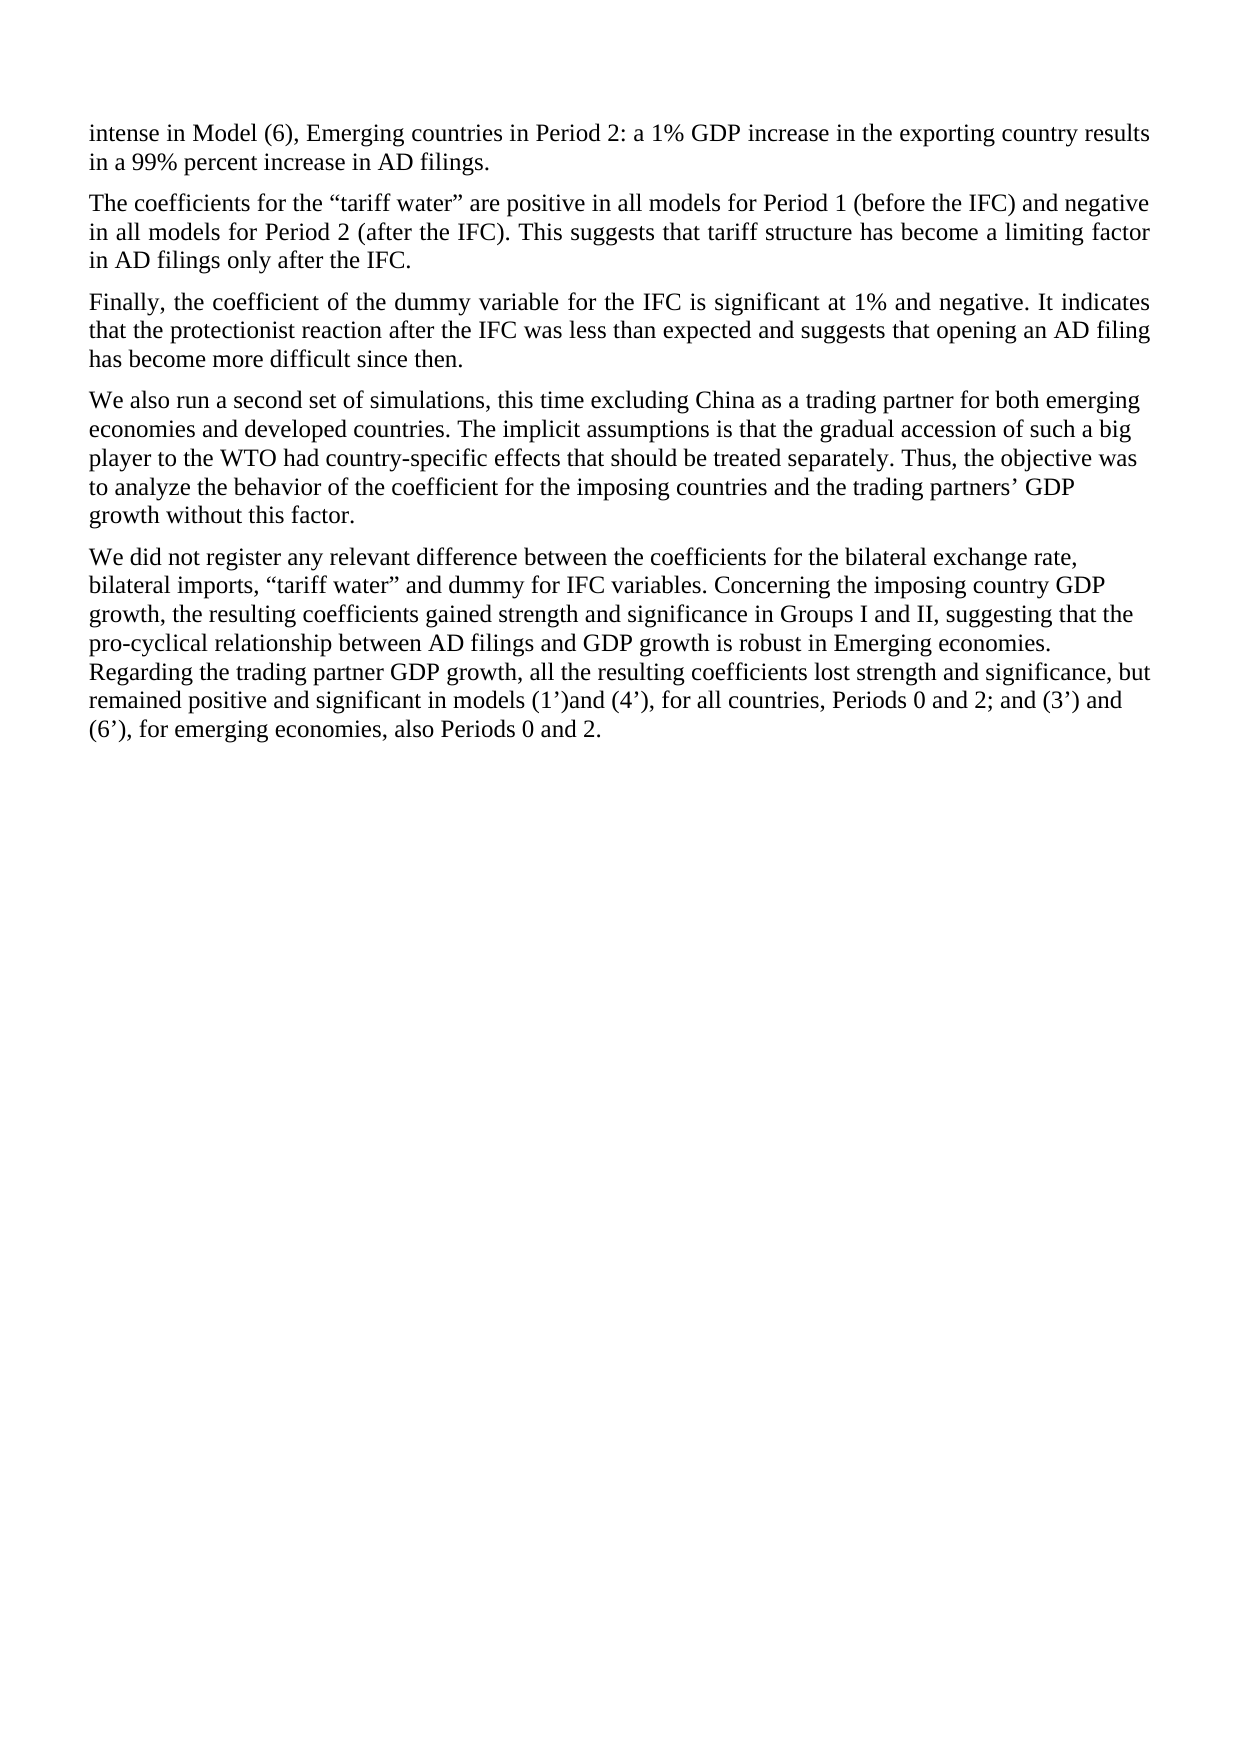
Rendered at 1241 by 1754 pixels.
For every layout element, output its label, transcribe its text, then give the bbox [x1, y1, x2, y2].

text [89, 118, 1152, 176]
text We did not register any relevant difference between the coefficients for the bilateral exchange rate, bilateral imports, “tariff water” and dummy for IFC variables. Concerning the imposing country GDP growth, the resulting coefficients gained strength and significance in Groups I and II, suggesting that the pro-cyclical relationship between AD filings and GDP growth is robust in Emerging economies. Regarding the trading partner GDP growth, all the resulting coefficients lost strength and significance, but remained positive and significant in models (1’)and (4’), for all countries, Periods 0 and 2; and (3’) and (6’), for emerging economies, also Periods 0 and 2. [89, 542, 1152, 743]
text The coefficients for the “tariff water” are positive in all models for Period 1 (before the IFC) and negative in all models for Period 2 (after the IFC). This suggests that tariff structure has become a limiting factor in AD filings only after the IFC. [89, 188, 1152, 274]
text Finally, the coefficient of the dummy variable for the IFC is significant at 1% and negative. It indicates that the protectionist reaction after the IFC was less than expected and suggests that opening an AD filing has become more difficult since then. [89, 287, 1152, 373]
text We also run a second set of simulations, this time excluding China as a trading partner for both emerging economies and developed countries. The implicit assumptions is that the gradual accession of such a big player to the WTO had country-specific effects that should be treated separately. Thus, the objective was to analyze the behavior of the coefficient for the imposing countries and the trading partners’ GDP growth without this factor. [89, 386, 1152, 529]
